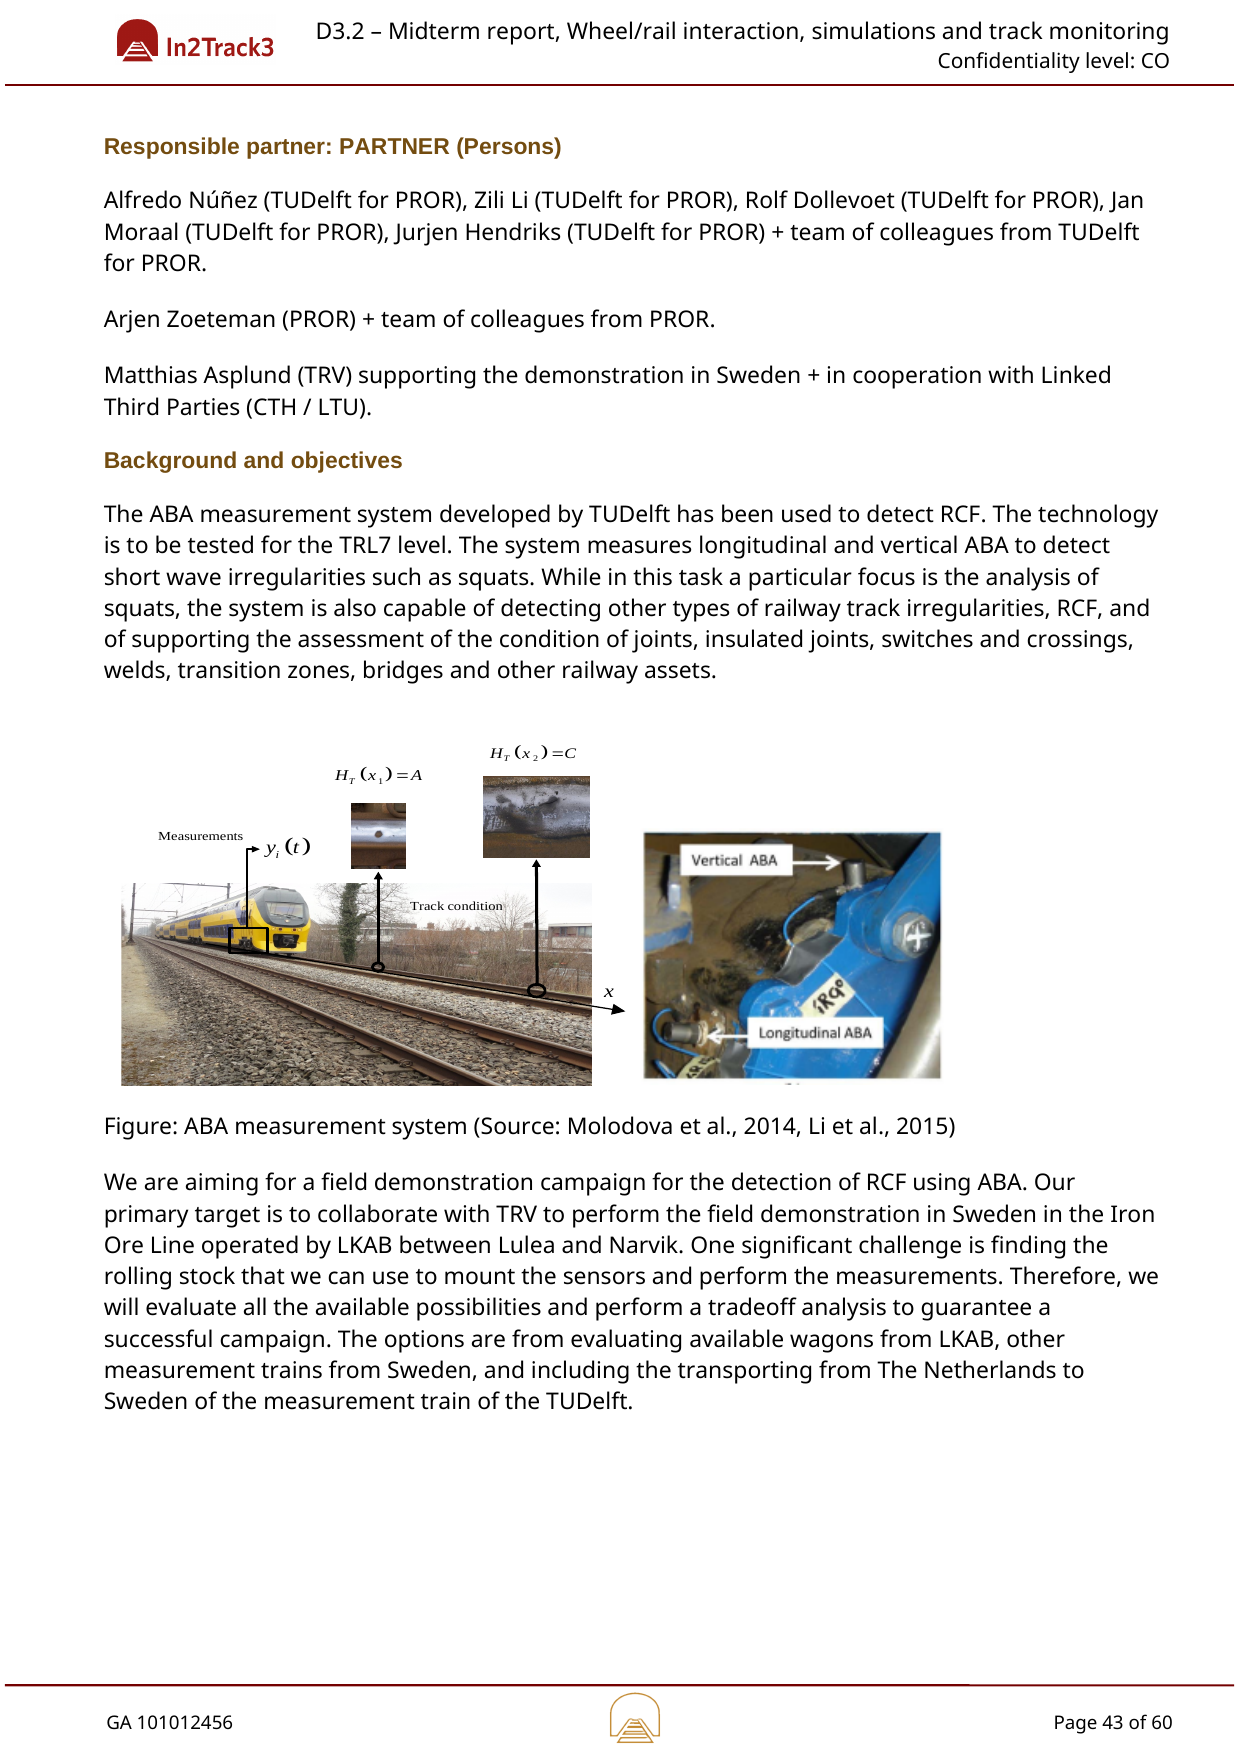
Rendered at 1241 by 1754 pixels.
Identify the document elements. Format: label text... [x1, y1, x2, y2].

subtitle Matthias Asplund (TRV) supporting the demonstration in Sweden + in cooperation with Linked Third Parties (CTH / LTU). [103, 359, 1167, 422]
subtitle Background and objectives [103, 447, 1167, 473]
subtitle We are aiming for a field demonstration campaign for the detection of RCF using ABA. Our primary target is to collaborate with TRV to perform the field demonstration in Sweden in the Iron Ore Line operated by LKAB between Lulea and Narvik. One significant challenge is finding the rolling stock that we can use to mount the sensors and perform the measurements. Therefore, we will evaluate all the available possibilities and perform a tradeoff analysis to guarantee a successful campaign. The options are from evaluating available wagons from LKAB, other measurement trains from Sweden, and including the transporting from The Netherlands to Sweden of the measurement train of the TUDelft. [103, 1166, 1167, 1416]
subtitle Figure: ABA measurement system (Source: Molodova et al., 2014, Li et al., 2015) [103, 1110, 1167, 1141]
subtitle Responsible partner: PARTNER (Persons) [103, 133, 1167, 159]
picture [636, 827, 950, 1085]
subtitle Arjen Zoeteman (PROR) + team of colleagues from PROR. [103, 303, 1167, 334]
subtitle Alfredo Núñez (TUDelft for PROR), Zili Li (TUDelft for PROR), Rolf Dollevoet (TUDelft for PROR), Jan Moraal (TUDelft for PROR), Jurjen Hendriks (TUDelft for PROR) + team of colleagues from TUDelft for PROR. [103, 184, 1167, 278]
picture [114, 14, 276, 65]
subtitle The ABA measurement system developed by TUDelft has been used to detect RCF. The technology is to be tested for the TRL7 level. The system measures longitudinal and vertical ABA to detect short wave irregularities such as squats. While in this task a particular focus is the analysis of squats, the system is also capable of detecting other types of railway track irregularities, RCF, and of supporting the assessment of the condition of joints, insulated joints, switches and crossings, welds, transition zones, bridges and other railway assets. [103, 498, 1167, 686]
